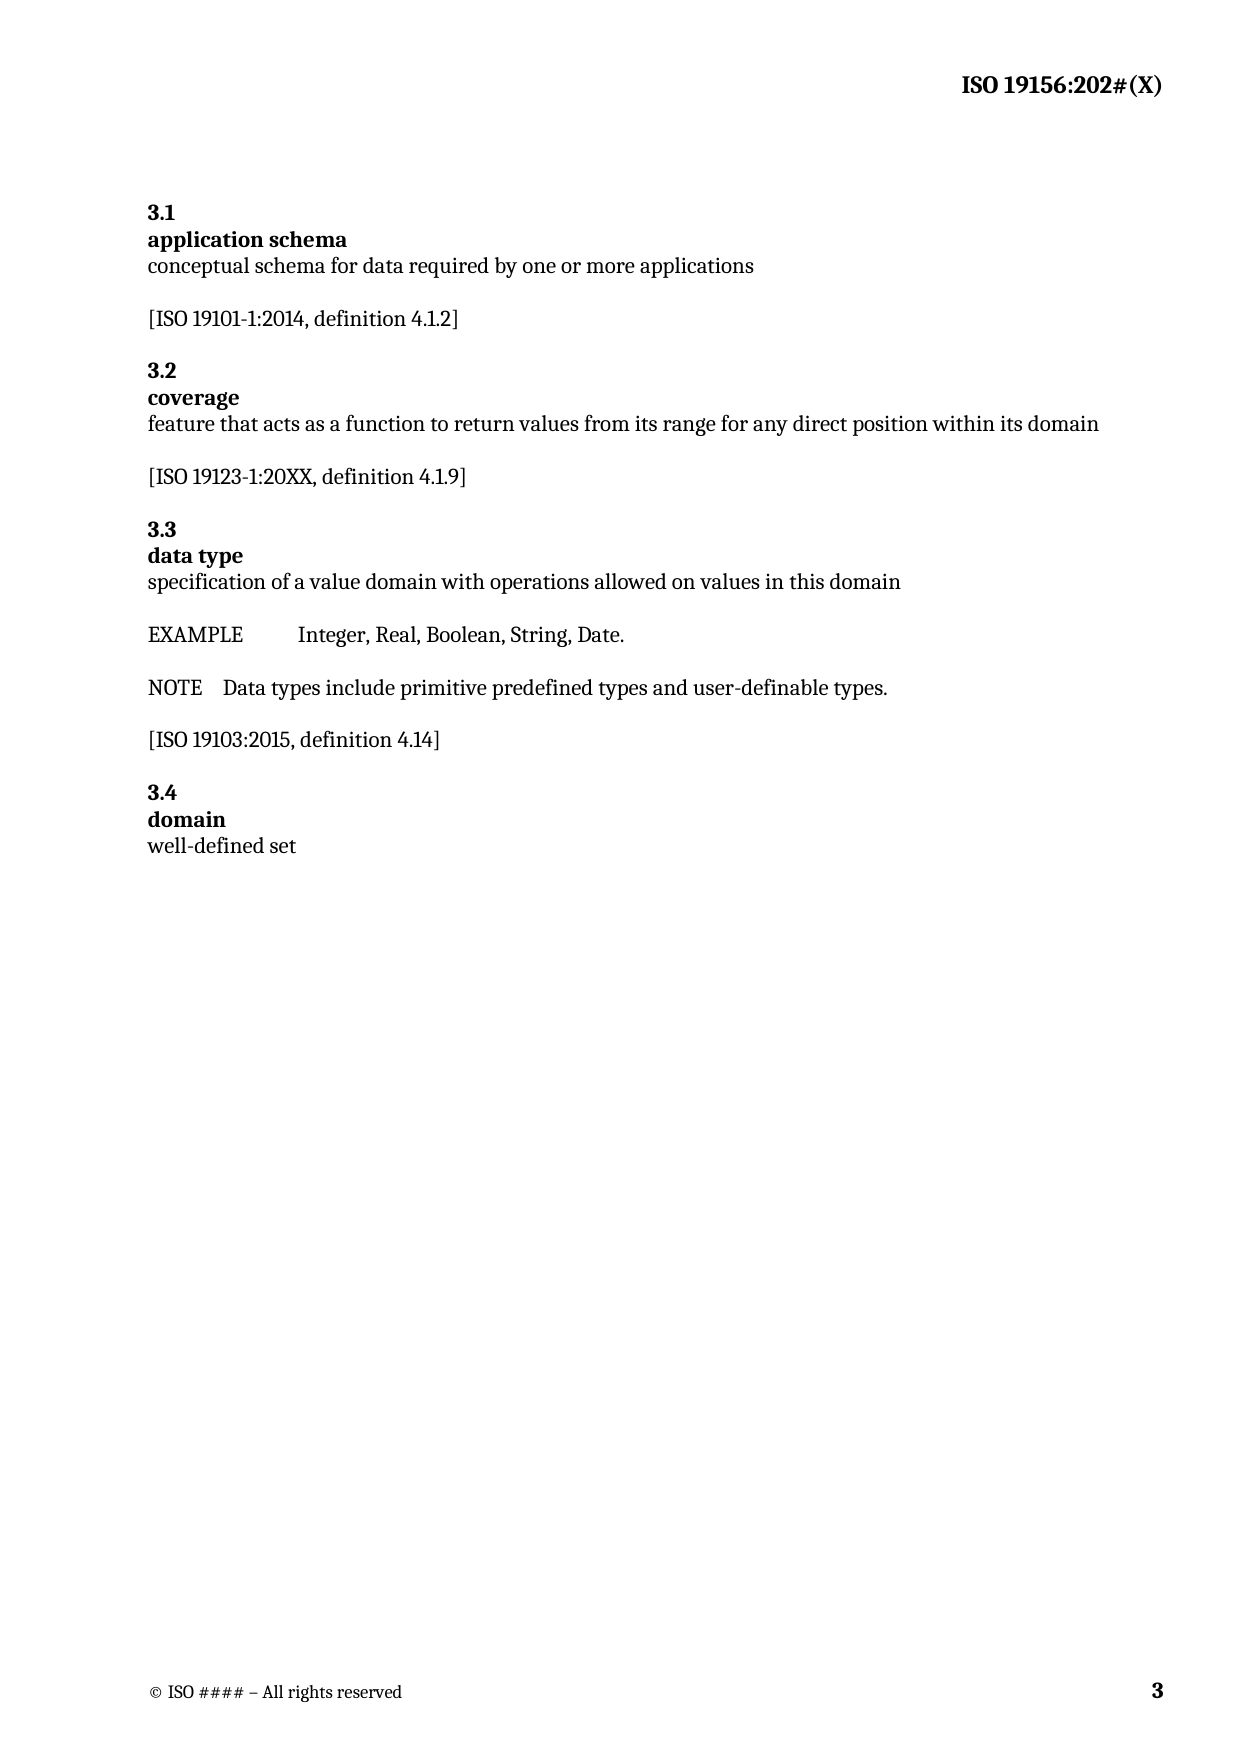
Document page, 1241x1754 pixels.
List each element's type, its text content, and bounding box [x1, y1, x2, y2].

text 3.3 [148, 516, 1163, 543]
text 3.1 [148, 200, 1163, 227]
text well-defined set [148, 833, 1163, 859]
text data type [148, 543, 1163, 569]
text domain [148, 806, 1163, 833]
text coverage [148, 385, 1163, 411]
text [ISO 19101-1:2014, definition 4.1.2] [148, 306, 1163, 332]
text conceptual schema for data required by one or more applications [148, 253, 1163, 279]
text specification of a value domain with operations allowed on values in this domain [148, 569, 1163, 596]
text application schema [148, 227, 1163, 253]
text [ISO 19103:2015, definition 4.14] [148, 727, 1163, 754]
text [ISO 19123-1:20XX, definition 4.1.9] [148, 464, 1163, 490]
text NOTE Data types include primitive predefined types and user-definable types. [148, 674, 1163, 701]
text feature that acts as a function to return values from its range for any direct position within its domain [148, 411, 1163, 437]
text EXAMPLE Integer, Real, Boolean, String, Date. [148, 622, 1163, 648]
text 3.4 [148, 780, 1163, 806]
text 3.2 [148, 358, 1163, 385]
